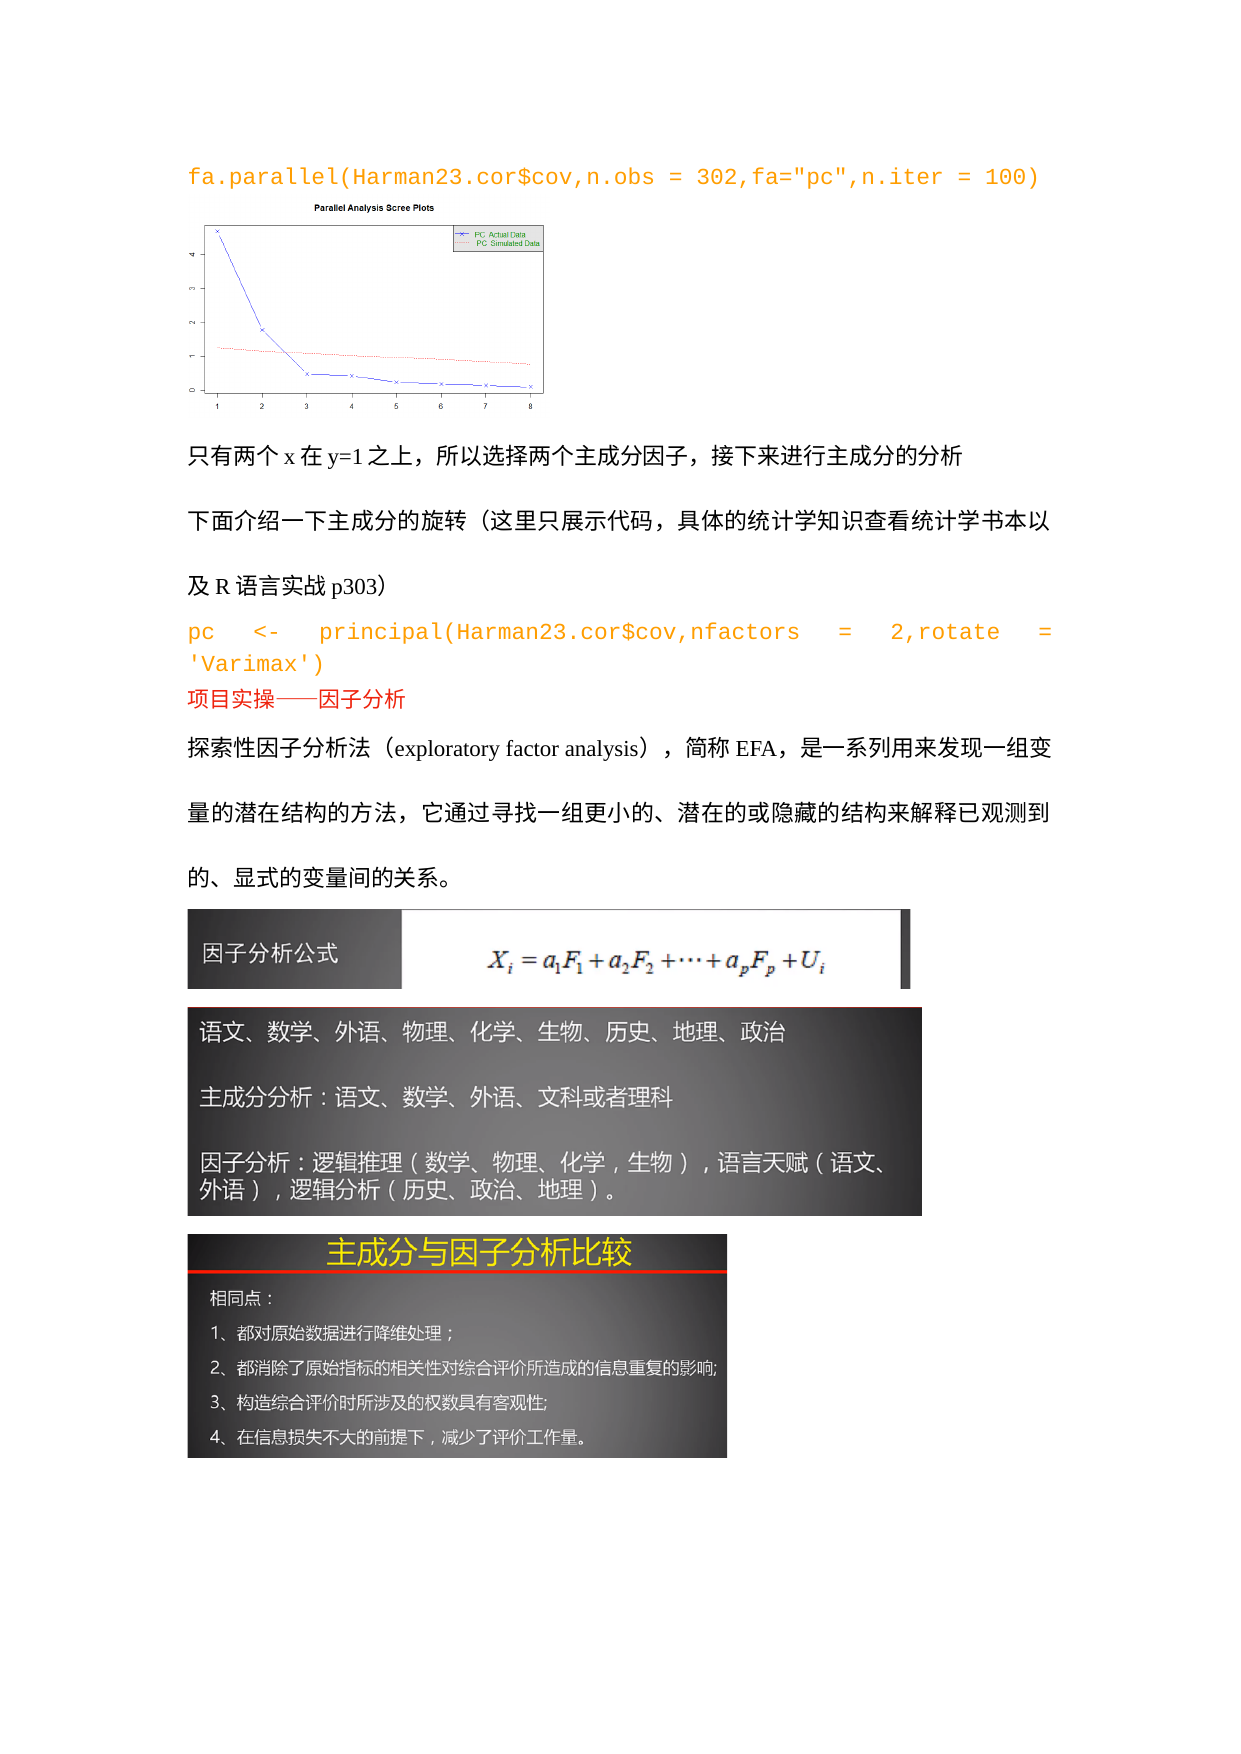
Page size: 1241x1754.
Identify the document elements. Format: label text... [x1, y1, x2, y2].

text 只有两个x在y=1之上，所以选择两个主成分因子，接下来进行主成分的分析 [187, 422, 1053, 487]
text 探索性因子分析法（exploratory factor analysis），简称EFA，是一系列用来发现一组变量的潜在结构的方法，它通过寻找一组更小的、潜在的或隐藏的结构来解释已观测到的、显式的变量间的关系。 [187, 714, 1053, 909]
picture [187, 1234, 728, 1458]
text 下面介绍一下主成分的旋转（这里只展示代码，具体的统计学知识查看统计学书本以及R语言实战p303） [187, 487, 1053, 617]
text 项目实操——因子分析 [187, 682, 1053, 714]
picture [187, 1007, 922, 1216]
picture [187, 194, 550, 418]
text pc <- principal(Harman23.cor$cov,nfactors = 2,rotate = 'Varimax') [187, 617, 1053, 682]
picture [187, 909, 911, 989]
